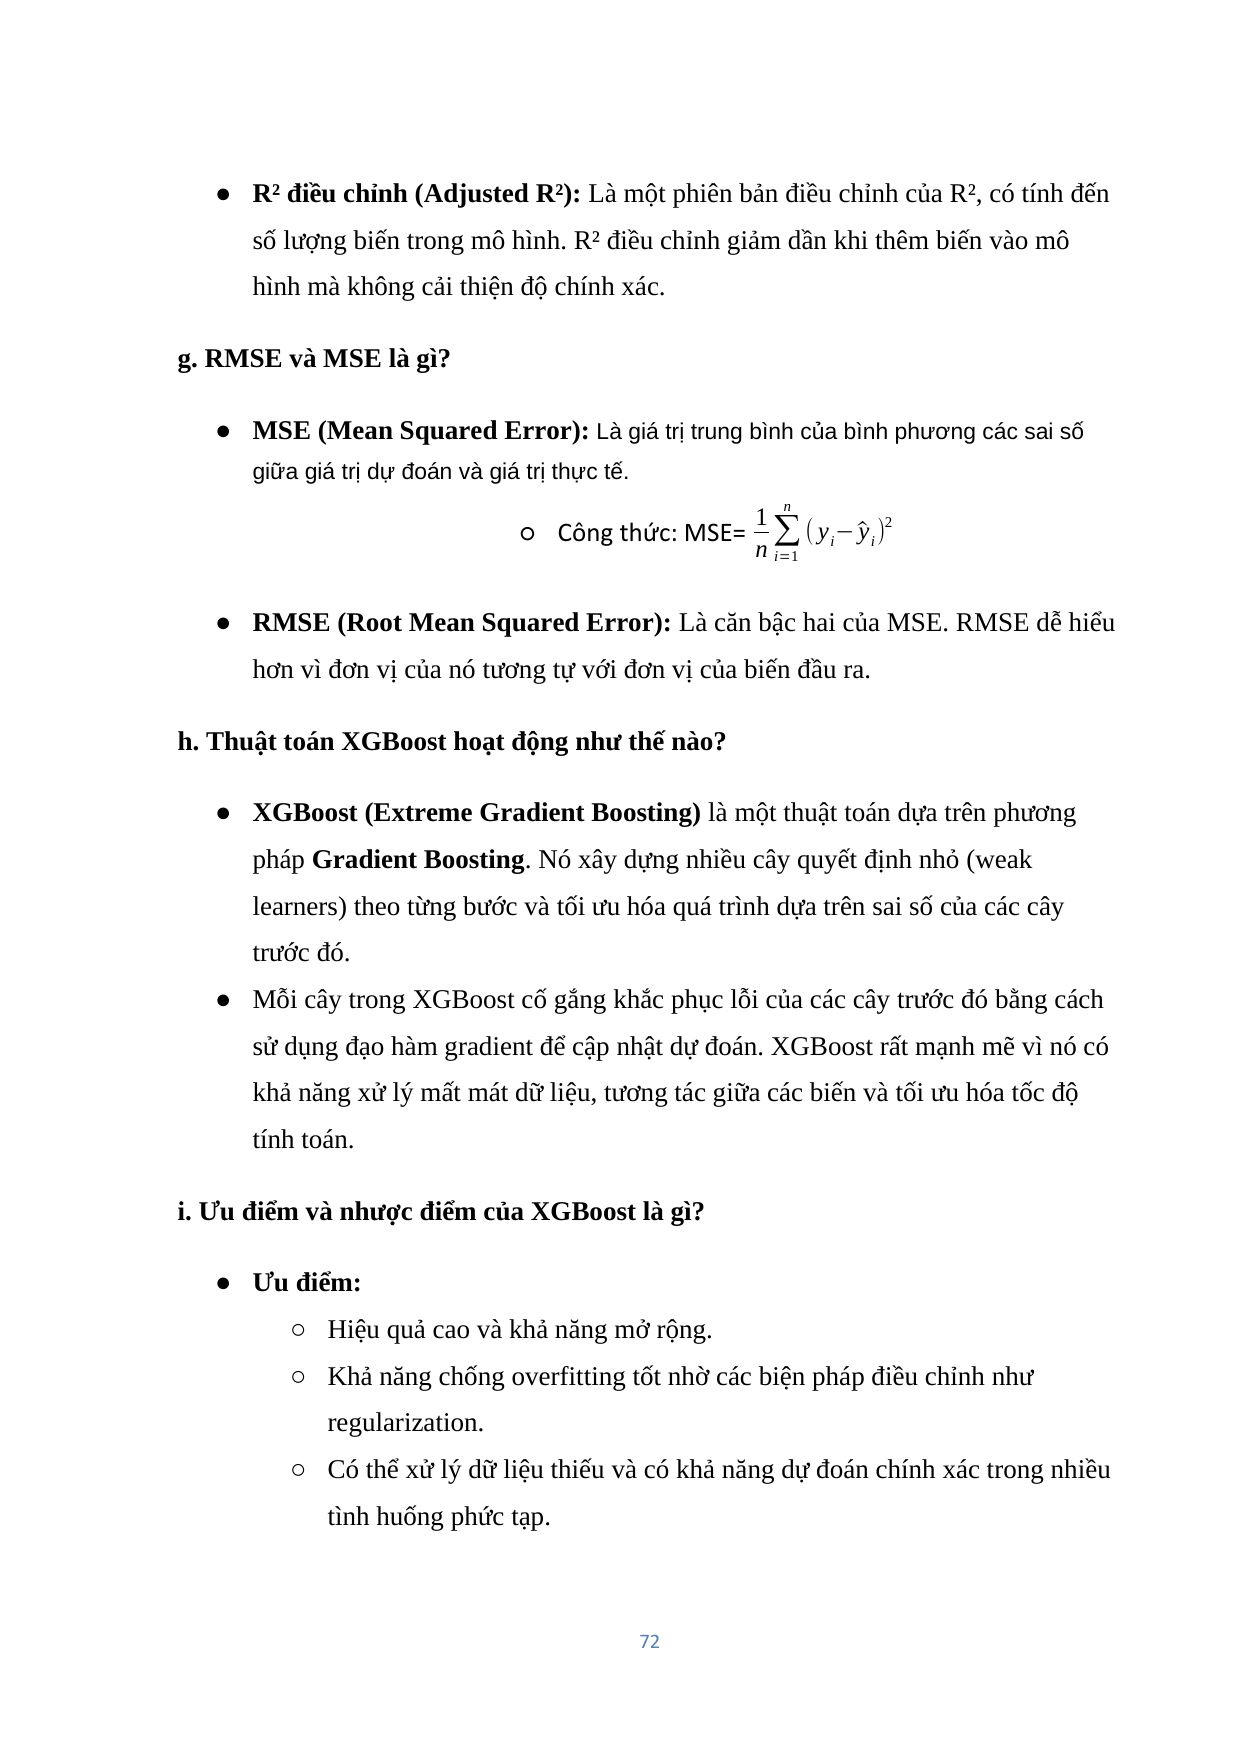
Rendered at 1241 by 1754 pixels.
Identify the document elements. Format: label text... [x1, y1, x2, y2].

list XGBoost (Extreme Gradient Boosting) là một thuật toán dựa trên phương pháp Gradient Boosting. Nó xây dựng nhiều cây quyết định nhỏ (weak learners) theo từng bước và tối ưu hóa quá trình dựa trên sai số của các cây trước đó. [215, 796, 1122, 967]
list R² điều chỉnh (Adjusted R²): Là một phiên bản điều chỉnh của R², có tính đến số lượng biến trong mô hình. R² điều chỉnh giảm dần khi thêm biến vào mô hình mà không cải thiện độ chính xác. [215, 177, 1122, 302]
text i. Ưu điểm và nhược điểm của XGBoost là gì? [177, 1195, 1122, 1226]
list Ưu điểm: [215, 1266, 1122, 1297]
list RMSE (Root Mean Squared Error): Là căn bậc hai của MSE. RMSE dễ hiểu hơn vì đơn vị của nó tương tự với đơn vị của biến đầu ra. [215, 606, 1122, 684]
list Có thể xử lý dữ liệu thiếu và có khả năng dự đoán chính xác trong nhiều tình huống phức tạp. [290, 1453, 1122, 1531]
list Khả năng chống overfitting tốt nhờ các biện pháp điều chỉnh như regularization. [290, 1360, 1122, 1437]
text g. RMSE và MSE là gì? [177, 342, 1122, 373]
list Công thức: MSE= [290, 498, 1122, 565]
text h. Thuật toán XGBoost hoạt động như thế nào? [177, 725, 1122, 756]
list Hiệu quả cao và khả năng mở rộng. [290, 1313, 1122, 1344]
list MSE (Mean Squared Error): Là giá trị trung bình của bình phương các sai số giữa giá trị dự đoán và giá trị thực tế. [215, 414, 1122, 484]
list Mỗi cây trong XGBoost cố gắng khắc phục lỗi của các cây trước đó bằng cách sử dụng đạo hàm gradient để cập nhật dự đoán. XGBoost rất mạnh mẽ vì nó có khả năng xử lý mất mát dữ liệu, tương tác giữa các biến và tối ưu hóa tốc độ tính toán. [215, 983, 1122, 1154]
